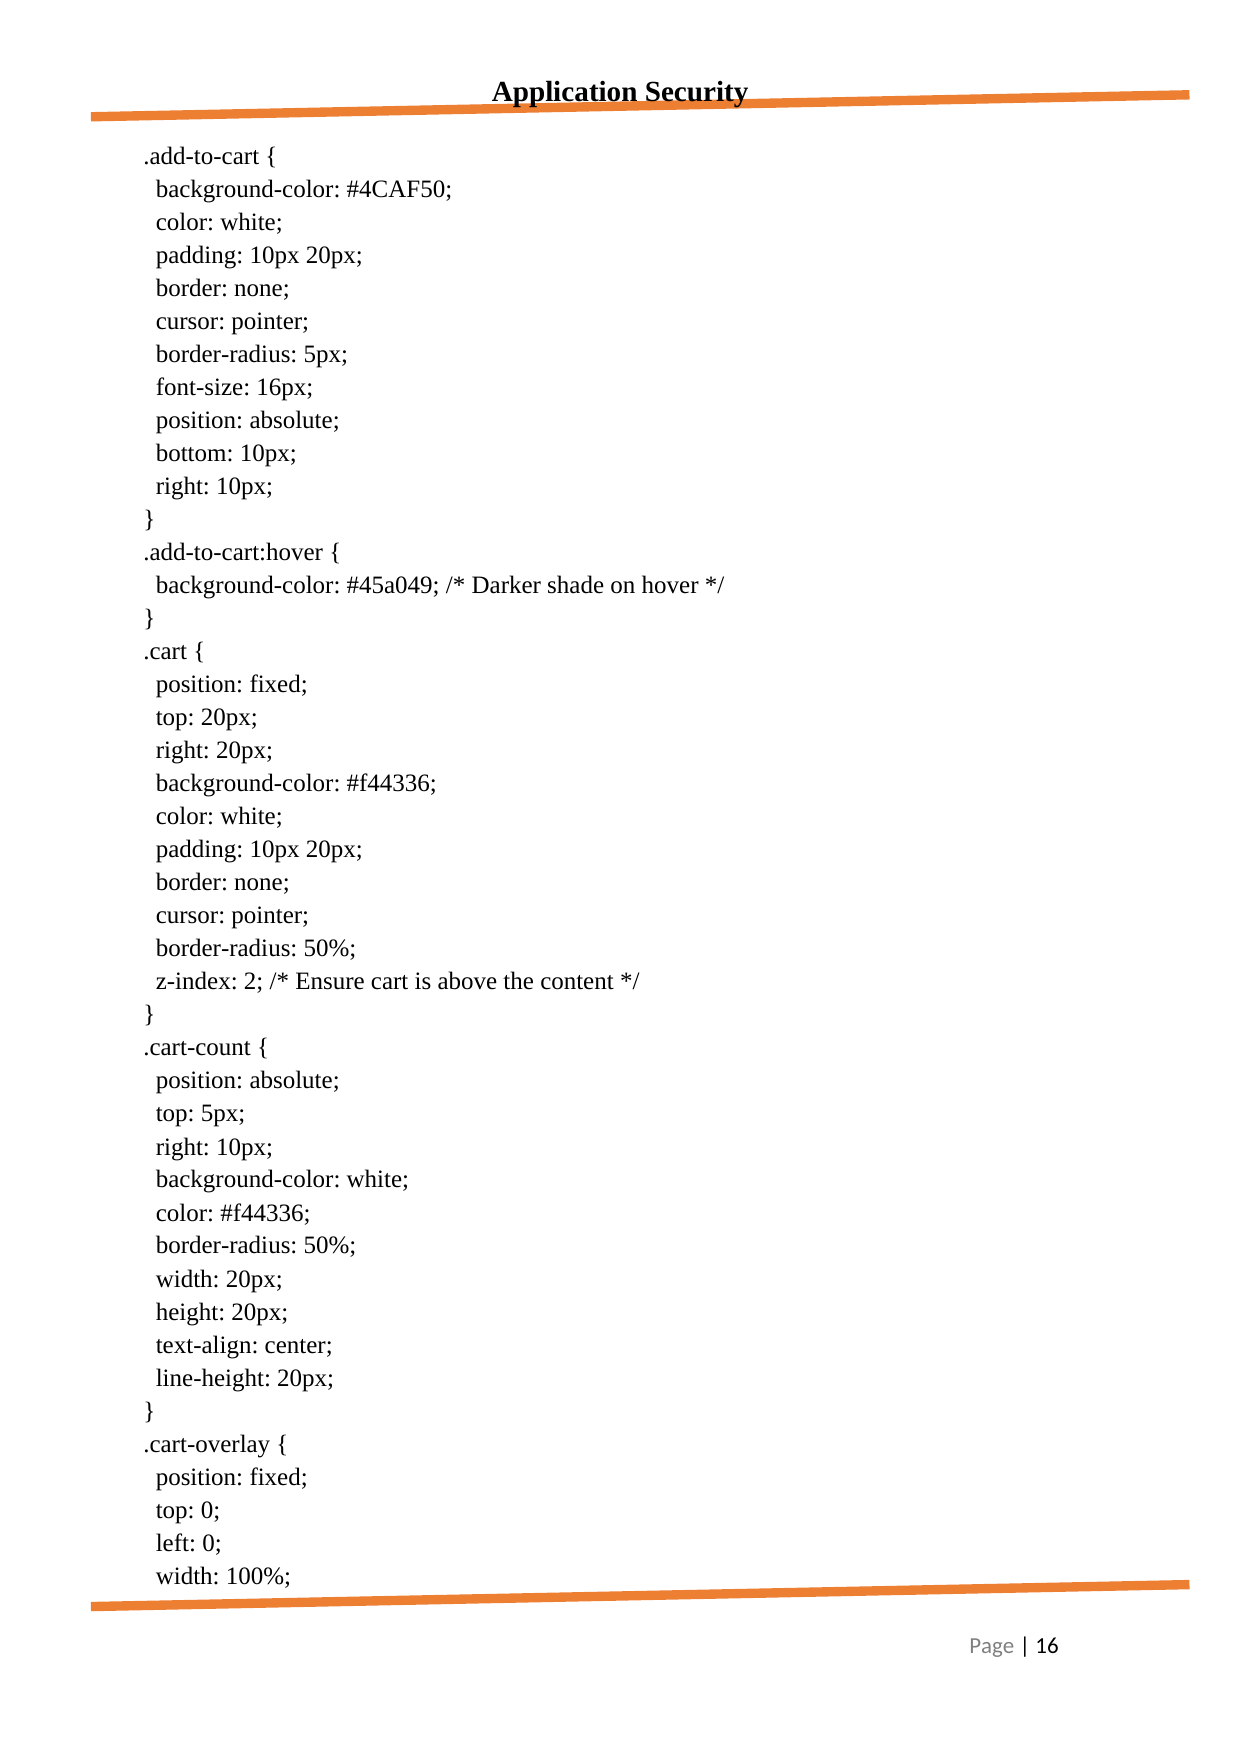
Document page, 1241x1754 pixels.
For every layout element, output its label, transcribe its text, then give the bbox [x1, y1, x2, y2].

text line-height: 20px; [118, 1363, 1122, 1391]
text width: 20px; [118, 1264, 1122, 1292]
text } [118, 999, 1122, 1028]
text top: 5px; [118, 1098, 1122, 1127]
text .cart { [118, 636, 1122, 665]
text border-radius: 50%; [118, 933, 1122, 962]
text text-align: center; [118, 1330, 1122, 1358]
text background-color: #f44336; [118, 768, 1122, 797]
text z-index: 2; /* Ensure cart is above the content */ [118, 966, 1122, 995]
text cursor: pointer; [118, 900, 1122, 929]
text position: absolute; [118, 405, 1122, 434]
text border-radius: 5px; [118, 339, 1122, 368]
text border-radius: 50%; [118, 1231, 1122, 1259]
text color: white; [118, 801, 1122, 830]
text left: 0; [118, 1528, 1122, 1557]
text color: white; [118, 207, 1122, 236]
text padding: 10px 20px; [118, 834, 1122, 863]
text .cart-count { [118, 1032, 1122, 1061]
text top: 0; [118, 1495, 1122, 1523]
text font-size: 16px; [118, 372, 1122, 401]
text .add-to-cart { [118, 141, 1122, 170]
text top: 20px; [118, 702, 1122, 731]
text padding: 10px 20px; [118, 240, 1122, 269]
text bottom: 10px; [118, 438, 1122, 467]
text background-color: #4CAF50; [118, 174, 1122, 203]
text border: none; [118, 273, 1122, 302]
text background-color: white; [118, 1164, 1122, 1193]
text border: none; [118, 867, 1122, 896]
text cursor: pointer; [118, 306, 1122, 335]
text right: 10px; [118, 471, 1122, 500]
text position: fixed; [118, 669, 1122, 698]
text right: 10px; [118, 1132, 1122, 1160]
text } [118, 504, 1122, 533]
text .cart-overlay { [118, 1429, 1122, 1457]
text .add-to-cart:hover { [118, 537, 1122, 566]
text color: #f44336; [118, 1198, 1122, 1226]
text } [118, 1396, 1122, 1424]
text width: 100%; [118, 1561, 1122, 1589]
text height: 20px; [118, 1297, 1122, 1325]
text position: fixed; [118, 1462, 1122, 1491]
text } [118, 603, 1122, 632]
text position: absolute; [118, 1066, 1122, 1094]
text right: 20px; [118, 735, 1122, 764]
text background-color: #45a049; /* Darker shade on hover */ [118, 570, 1122, 599]
